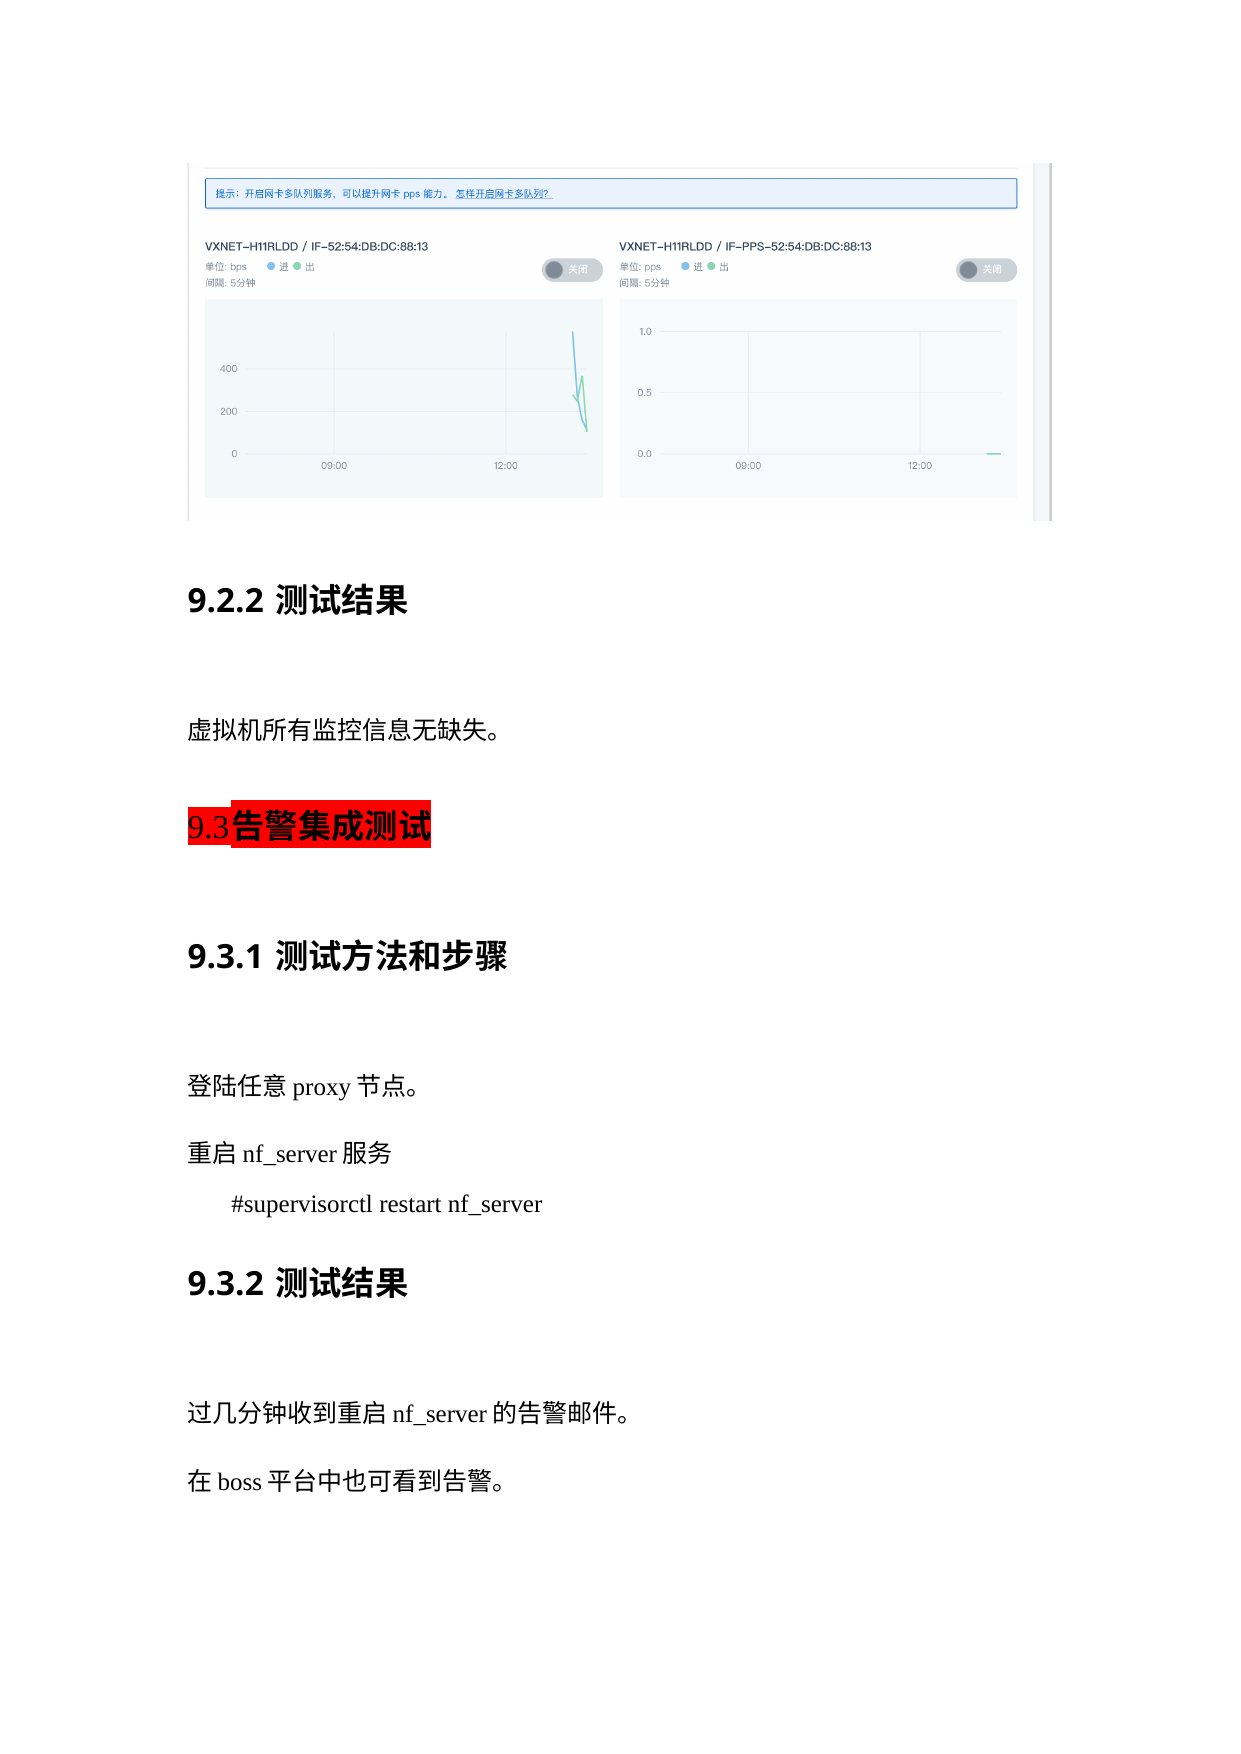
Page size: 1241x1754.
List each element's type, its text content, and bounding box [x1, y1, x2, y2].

subtitle 测试结果 [187, 1247, 1053, 1315]
text 过几分钟收到重启nf_server的告警邮件。 [187, 1377, 1053, 1445]
picture [187, 163, 1052, 521]
subtitle 告警集成测试 [187, 790, 1053, 858]
text #supervisorctl restart nf_server [187, 1186, 1053, 1220]
text 重启nf_server服务 [187, 1118, 1053, 1186]
text 在boss平台中也可看到告警。 [187, 1445, 1053, 1513]
subtitle 测试方法和步骤 [187, 920, 1053, 988]
subtitle 测试结果 [187, 564, 1053, 632]
text 虚拟机所有监控信息无缺失。 [187, 695, 1053, 763]
text 登陆任意proxy节点。 [187, 1050, 1053, 1118]
